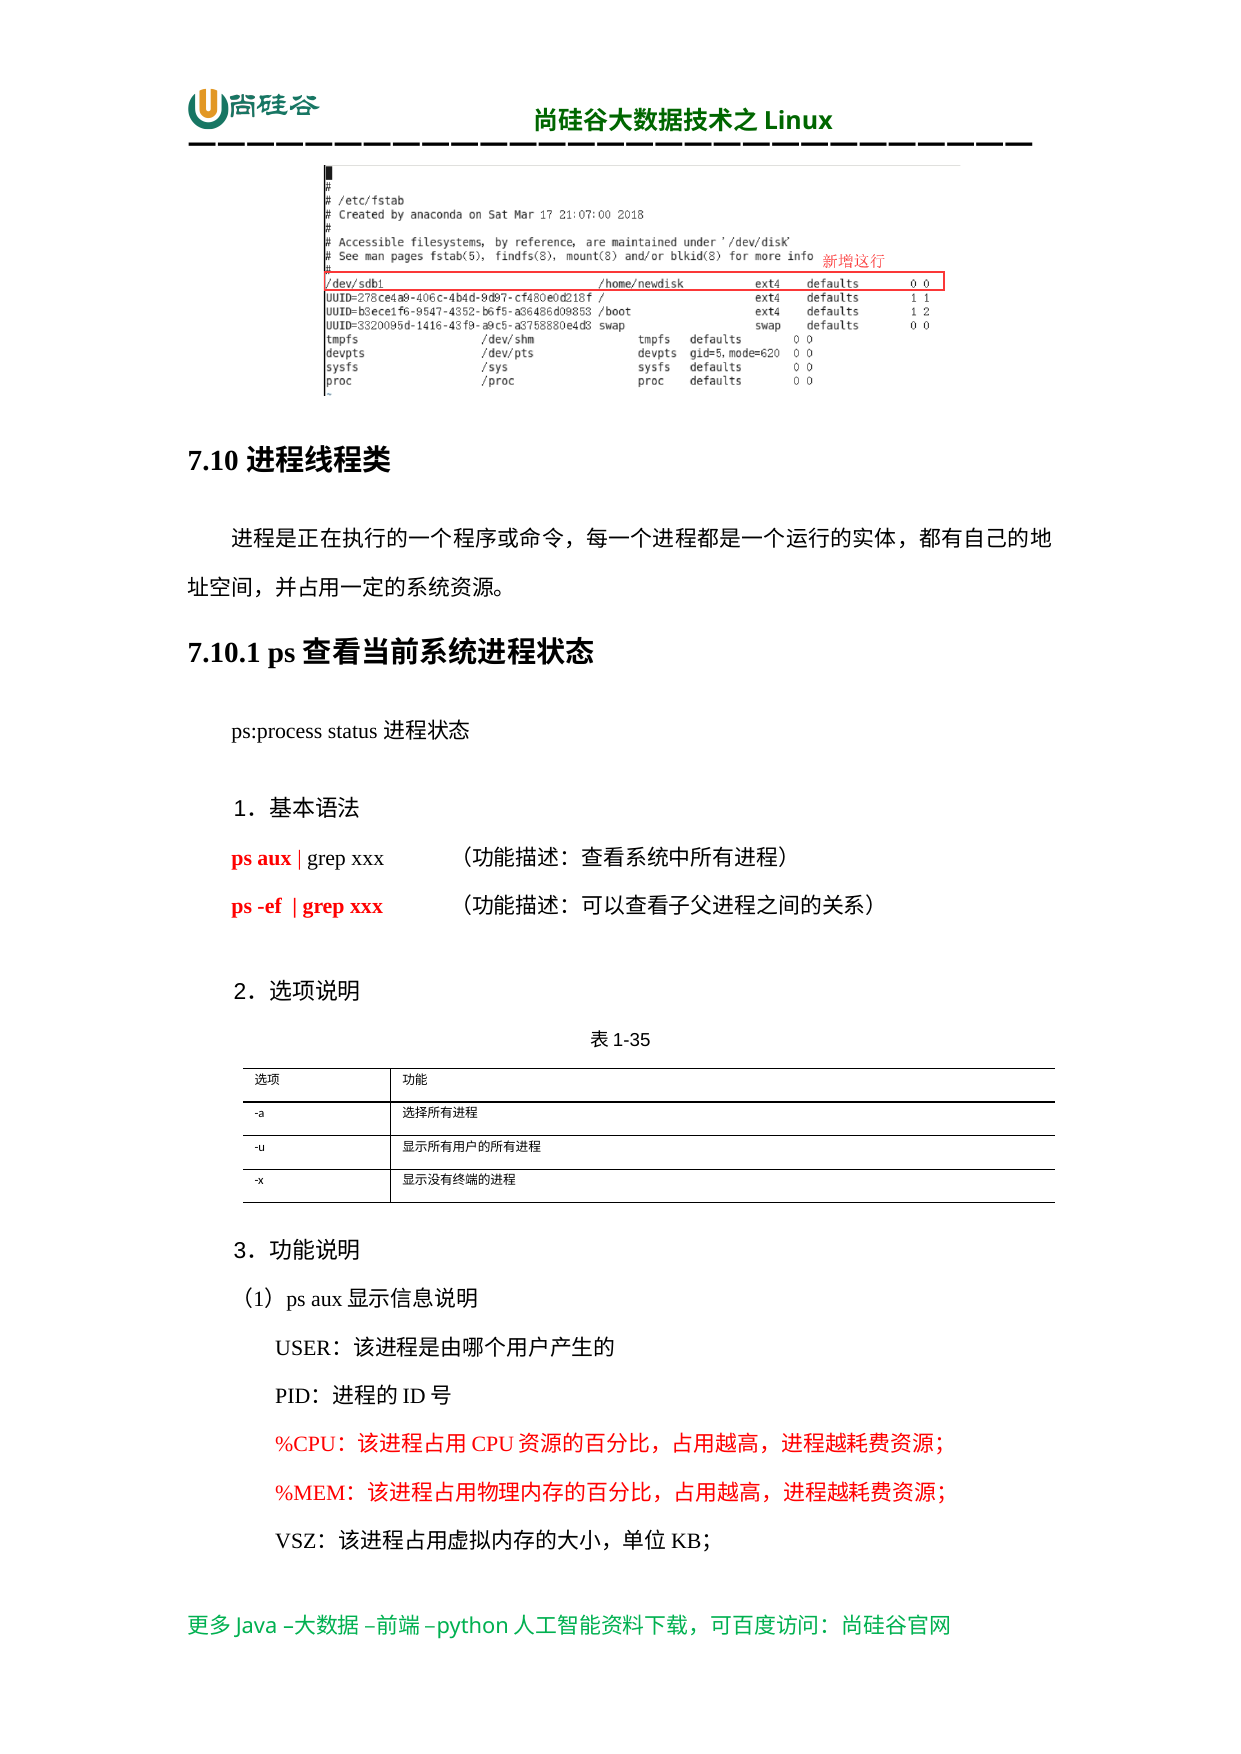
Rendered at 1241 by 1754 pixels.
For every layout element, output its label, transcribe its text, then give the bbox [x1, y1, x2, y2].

table_header 功能 [391, 1069, 1055, 1101]
text （1）ps aux显示信息说明 [187, 1281, 1053, 1313]
picture [187, 88, 321, 130]
table_cell 选择所有进程 [391, 1103, 1055, 1135]
text PID：进程的ID号 [231, 1378, 1053, 1410]
text ps:process status 进程状态 [187, 713, 1053, 745]
text 2．选项说明 [187, 957, 1053, 1022]
text 1．基本语法 [187, 774, 1053, 839]
text 表1-35 [187, 1022, 1053, 1054]
subtitle 7.10 进程线程类 [187, 425, 1053, 490]
text ps aux | grep xxx （功能描述：查看系统中所有进程） [187, 839, 1053, 872]
text 3．功能说明 [187, 1216, 1053, 1281]
text %MEM：该进程占用物理内存的百分比，占用越高，进程越耗费资源； [275, 1474, 1053, 1507]
text 进程是正在执行的一个程序或命令，每一个进程都是一个运行的实体，都有自己的地址空间，并占用一定的系统资源。 [187, 520, 1053, 602]
table_cell -u [243, 1136, 390, 1168]
text %CPU：该进程占用CPU资源的百分比，占用越高，进程越耗费资源； [275, 1426, 1053, 1458]
table_cell -x [243, 1170, 390, 1202]
table_cell -a [243, 1103, 390, 1135]
text VSZ：该进程占用虚拟内存的大小，单位KB； [275, 1523, 1053, 1555]
subtitle 7.10.1 ps 查看当前系统进程状态 [187, 617, 1053, 682]
text USER：该进程是由哪个用户产生的 [231, 1329, 1053, 1362]
picture [323, 165, 961, 396]
text ps -ef | grep xxx （功能描述：可以查看子父进程之间的关系） [187, 887, 1053, 920]
table_cell 显示没有终端的进程 [391, 1170, 1055, 1202]
table_cell 显示所有用户的所有进程 [391, 1136, 1055, 1168]
table_header 选项 [243, 1069, 390, 1101]
